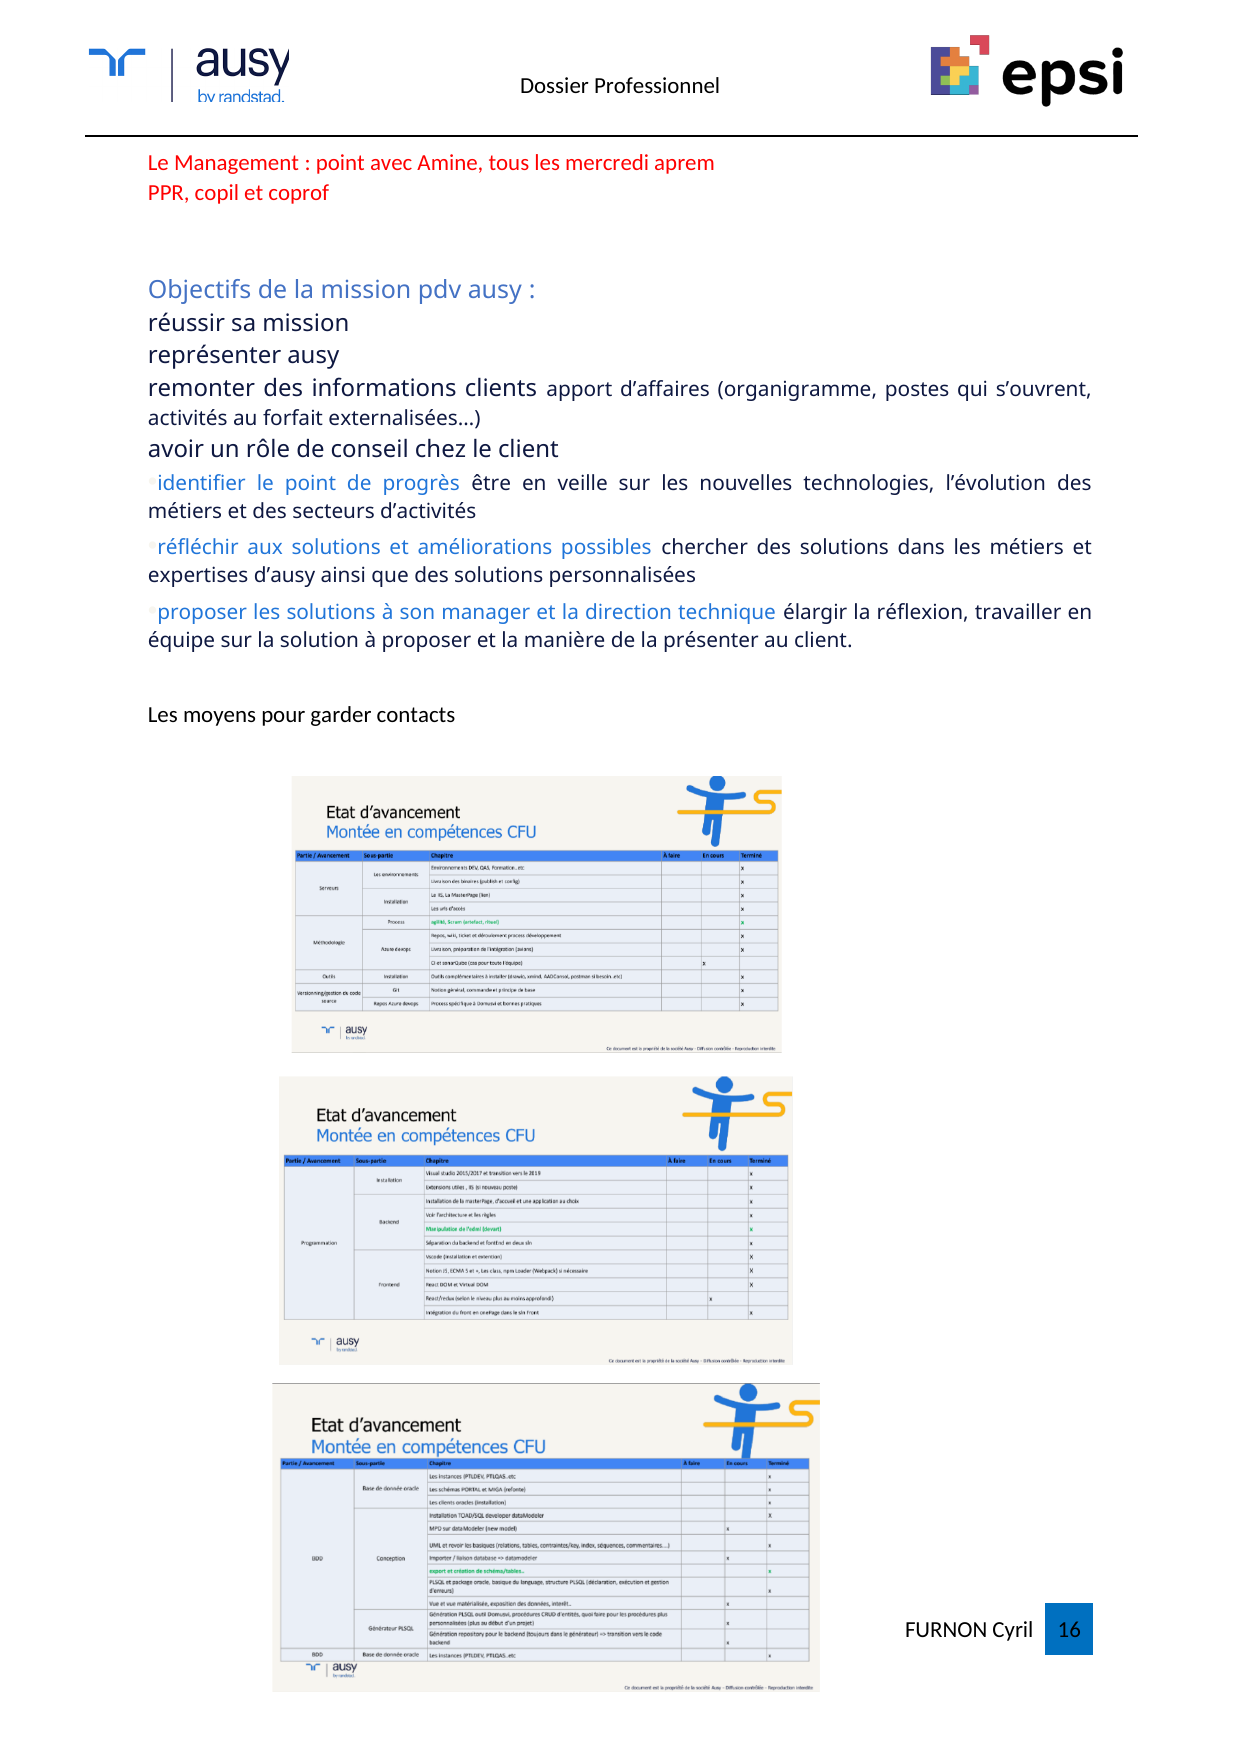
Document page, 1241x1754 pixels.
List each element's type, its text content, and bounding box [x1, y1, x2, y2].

text réussir sa mission [148, 306, 1093, 338]
picture [88, 48, 289, 102]
picture [291, 776, 782, 1053]
text •identifier le point de progrès être en veille sur les nouvelles technologies, l’évolution des métiers et des secteurs d’activités [148, 464, 1093, 524]
picture [279, 1076, 793, 1365]
text •proposer les solutions à son manager et la direction technique élargir la réflexion, travailler en équipe sur la solution à proposer et la manière de la présenter au client. [148, 594, 1093, 654]
text Objectifs de la mission pdv ausy : [148, 272, 1093, 306]
text Le Management : point avec Amine, tous les mercredi aprem PPR, copil et coprof [148, 148, 1093, 206]
text Les moyens pour garder contacts [148, 701, 1093, 728]
text avoir un rôle de conseil chez le client [148, 432, 1093, 464]
text •réfléchir aux solutions et améliorations possibles chercher des solutions dans les métiers et expertises d’ausy ainsi que des solutions personnalisées [148, 529, 1093, 589]
text représenter ausy [148, 338, 1093, 371]
text remonter des informations clients apport d’affaires (organigramme, postes qui s’ouvrent, activités au forfait externalisées…) [148, 371, 1093, 432]
picture [272, 1383, 820, 1692]
